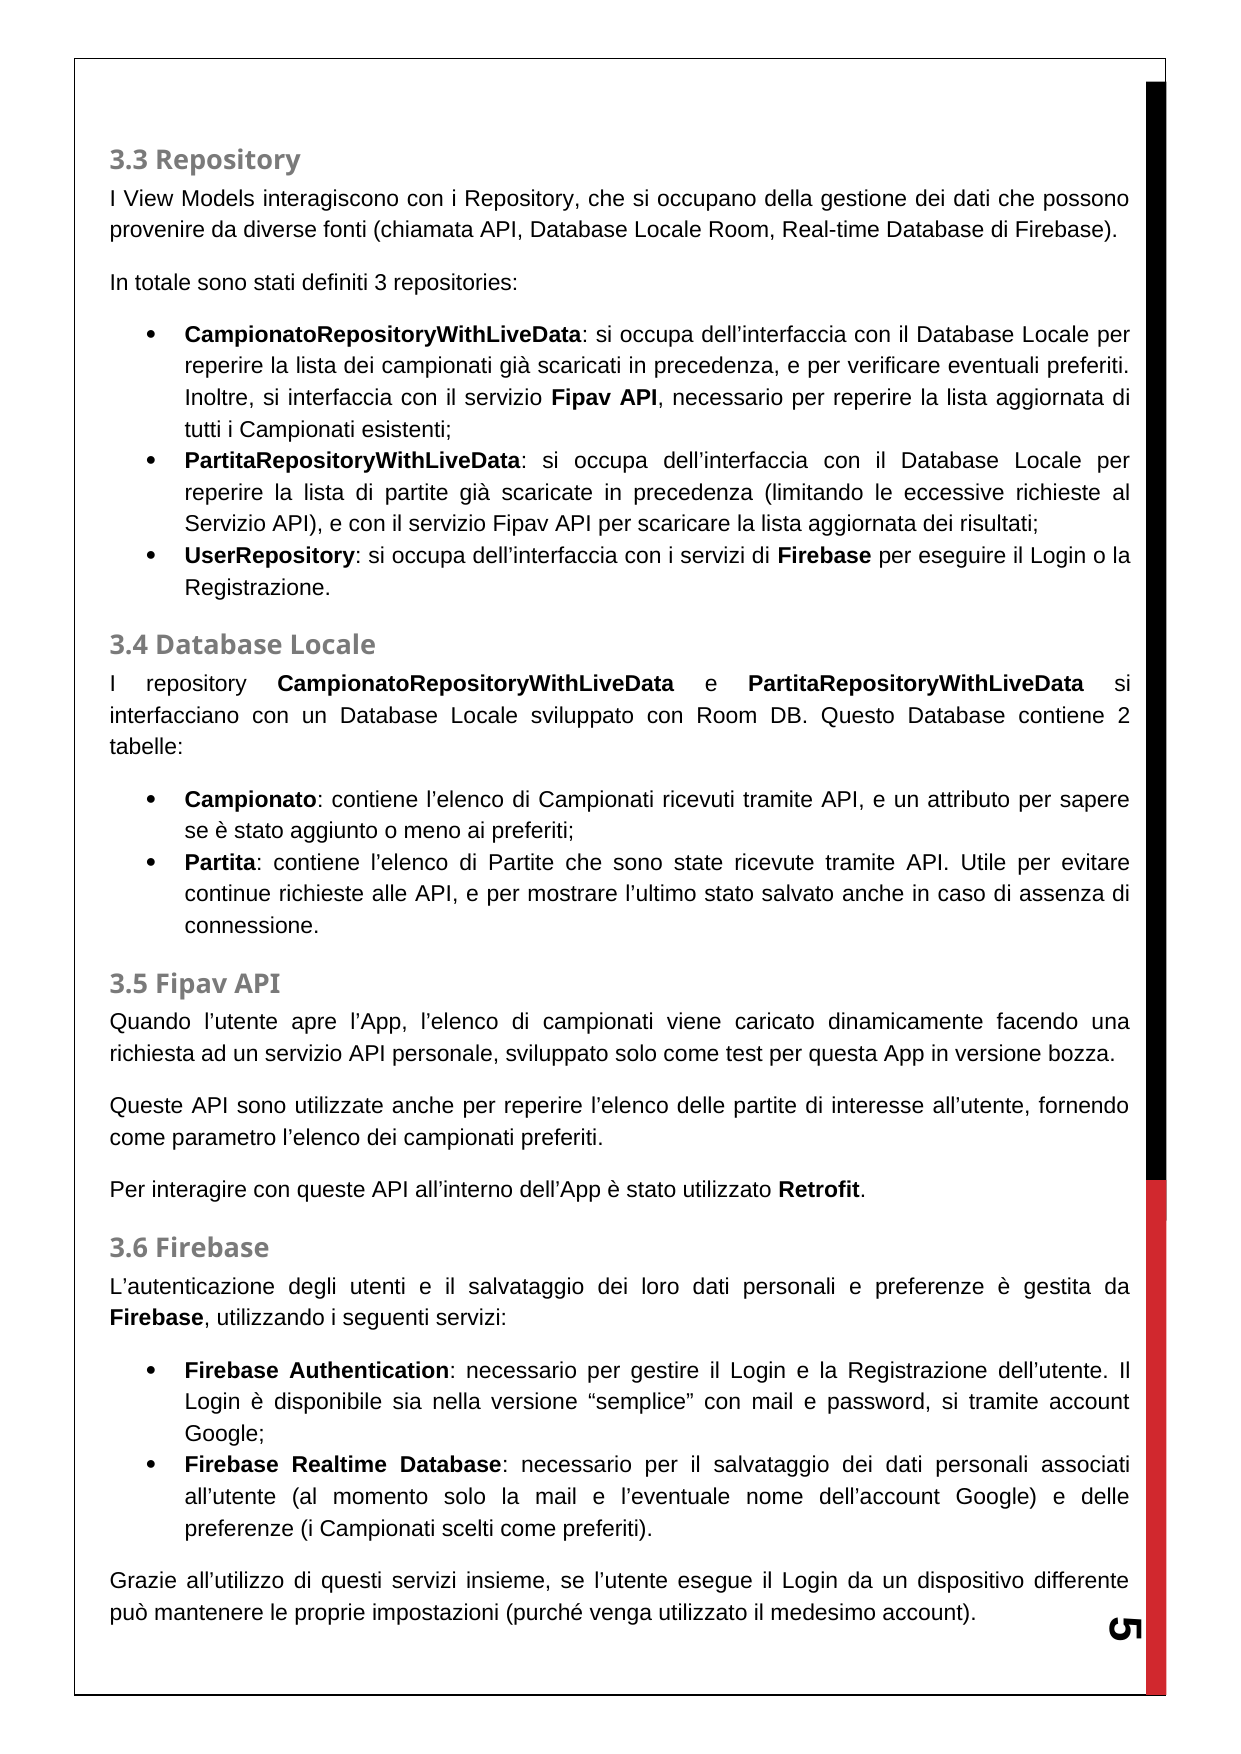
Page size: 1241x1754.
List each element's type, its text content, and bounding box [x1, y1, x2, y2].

text L’autenticazione degli utenti e il salvataggio dei loro dati personali e preferenze è gestita da Firebase, utilizzando i seguenti servizi: [109, 1273, 1131, 1331]
text Queste API sono utilizzate anche per reperire l’elenco delle partite di interesse all’utente, fornendo come parametro l’elenco dei campionati preferiti. [109, 1092, 1131, 1150]
text In totale sono stati definiti 3 repositories: [109, 268, 1131, 295]
subtitle 3.4 Database Locale [109, 626, 1131, 663]
text Grazie all’utilizzo di questi servizi insieme, se l’utente esegue il Login da un dispositivo differente può mantenere le proprie impostazioni (purché venga utilizzato il medesimo account). [109, 1567, 1131, 1625]
text Quando l’utente apre l’App, l’elenco di campionati viene caricato dinamicamente facendo una richiesta ad un servizio API personale, sviluppato solo come test per questa App in versione bozza. [109, 1008, 1131, 1066]
list Firebase Realtime Database: necessario per il salvataggio dei dati personali associati all’utente (al momento solo la mail e l’eventuale nome dell’account Google) e delle preferenze (i Campionati scelti come preferiti). [147, 1451, 1131, 1541]
list Campionato: contiene l’elenco di Campionati ricevuti tramite API, e un attributo per sapere se è stato aggiunto o meno ai preferiti; [147, 786, 1131, 843]
list PartitaRepositoryWithLiveData: si occupa dell’interfaccia con il Database Locale per reperire la lista di partite già scaricate in precedenza (limitando le eccessive richieste al Servizio API), e con il servizio Fipav API per scaricare la lista aggiornata dei risultati; [147, 447, 1131, 537]
text Per interagire con queste API all’interno dell’App è stato utilizzato Retrofit. [109, 1176, 1131, 1203]
list Partita: contiene l’elenco di Partite che sono state ricevute tramite API. Utile per evitare continue richieste alle API, e per mostrare l’ultimo stato salvato anche in caso di assenza di connessione. [147, 849, 1131, 938]
list CampionatoRepositoryWithLiveData: si occupa dell’interfaccia con il Database Locale per reperire la lista dei campionati già scaricati in precedenza, e per verificare eventuali preferiti. Inoltre, si interfaccia con il servizio Fipav API, necessario per reperire la lista aggiornata di tutti i Campionati esistenti; [147, 321, 1131, 442]
list Firebase Authentication: necessario per gestire il Login e la Registrazione dell’utente. Il Login è disponibile sia nella versione “semplice” con mail e password, si tramite account Google; [147, 1357, 1131, 1446]
subtitle 3.5 Fipav API [109, 964, 1131, 1001]
subtitle 3.6 Firebase [109, 1229, 1131, 1266]
text I repository CampionatoRepositoryWithLiveData e PartitaRepositoryWithLiveData si interfacciano con un Database Locale sviluppato con Room DB. Questo Database contiene 2 tabelle: [109, 670, 1131, 759]
text I View Models interagiscono con i Repository, che si occupano della gestione dei dati che possono provenire da diverse fonti (chiamata API, Database Locale Room, Real-time Database di Firebase). [109, 184, 1131, 242]
list UserRepository: si occupa dell’interfaccia con i servizi di Firebase per eseguire il Login o la Registrazione. [147, 542, 1131, 600]
subtitle 3.3 Repository [109, 140, 1131, 177]
